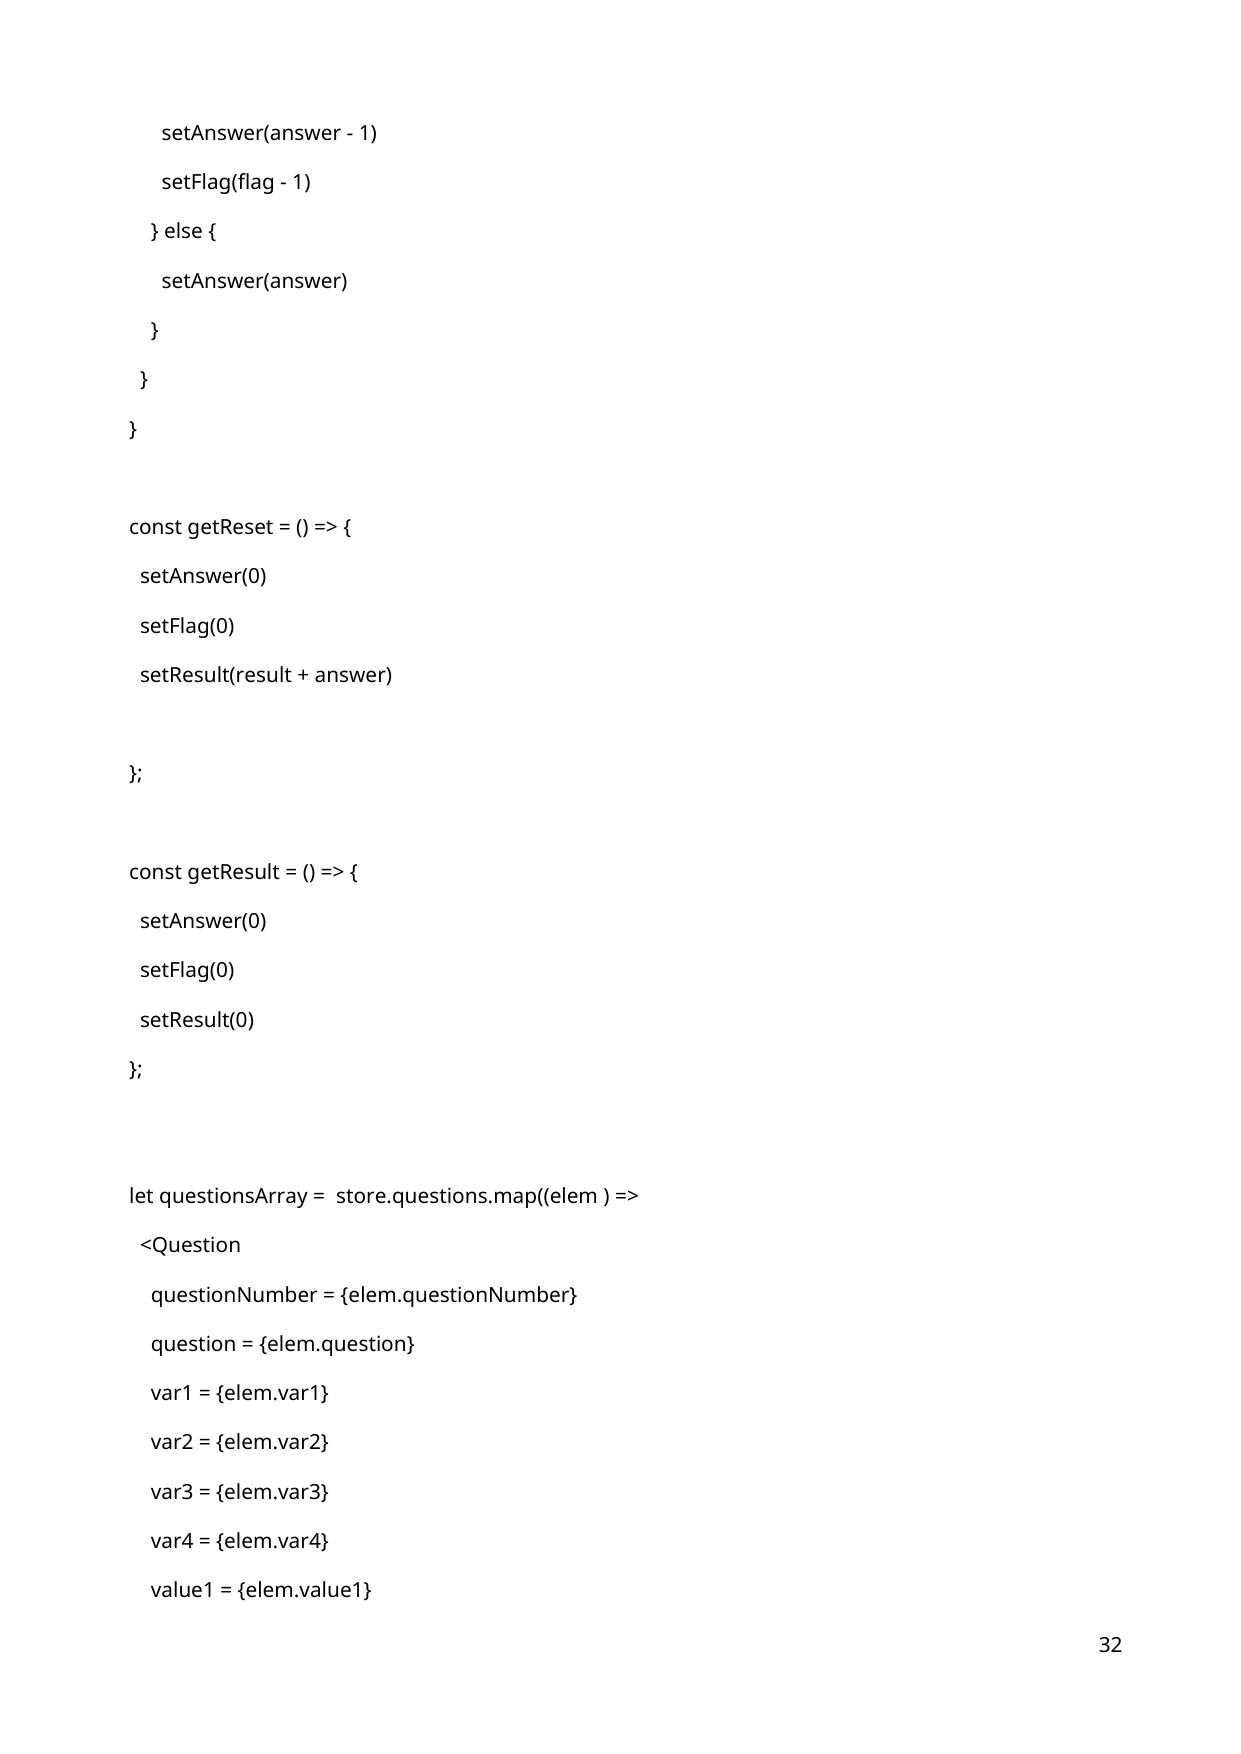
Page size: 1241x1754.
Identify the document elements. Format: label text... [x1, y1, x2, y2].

text const getResult = () => { [118, 857, 1122, 886]
text var1 = {elem.var1} [118, 1378, 1122, 1407]
text var3 = {elem.var3} [118, 1477, 1122, 1505]
text setFlag(flag - 1) [118, 167, 1122, 196]
text <Question [118, 1230, 1122, 1259]
text setAnswer(answer - 1) [118, 118, 1122, 146]
text value1 = {elem.value1} [118, 1575, 1122, 1604]
text questionNumber = {elem.questionNumber} [118, 1280, 1122, 1308]
text }; [118, 758, 1122, 787]
text setFlag(0) [118, 611, 1122, 639]
text } [118, 364, 1122, 393]
text var2 = {elem.var2} [118, 1427, 1122, 1456]
text setAnswer(0) [118, 906, 1122, 935]
text setAnswer(answer) [118, 266, 1122, 294]
text setResult(result + answer) [118, 660, 1122, 688]
text setAnswer(0) [118, 561, 1122, 590]
text var4 = {elem.var4} [118, 1526, 1122, 1554]
text let questionsArray = store.questions.map((elem ) => [118, 1181, 1122, 1209]
text } else { [118, 217, 1122, 245]
text } [118, 315, 1122, 343]
text }; [118, 1054, 1122, 1083]
text setFlag(0) [118, 956, 1122, 984]
text const getReset = () => { [118, 512, 1122, 541]
text } [118, 414, 1122, 442]
text setResult(0) [118, 1005, 1122, 1033]
text question = {elem.question} [118, 1329, 1122, 1357]
